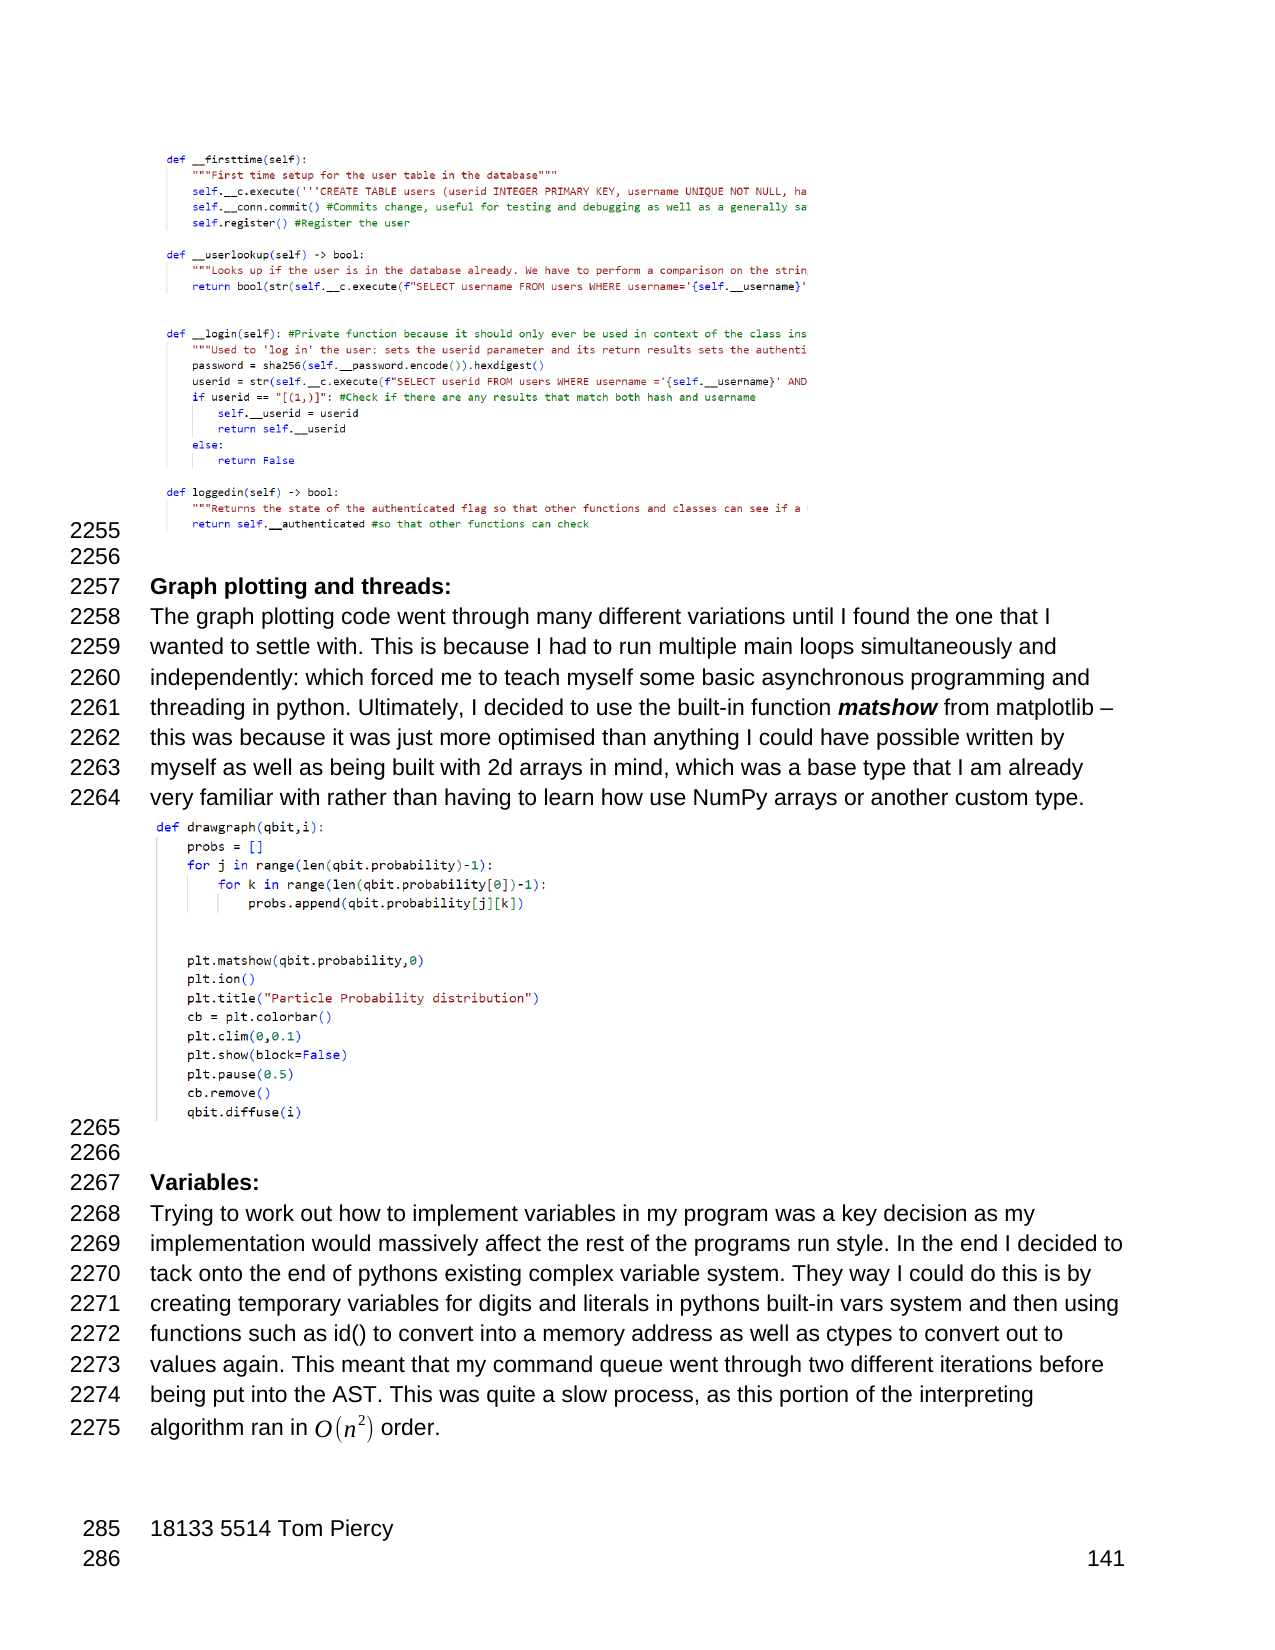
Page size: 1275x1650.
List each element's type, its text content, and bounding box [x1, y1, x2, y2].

picture [150, 150, 808, 539]
picture [150, 814, 577, 1136]
text The graph plotting code went through many different variations until I found the one that I wanted to settle with. This is because I had to run multiple main loops simultaneously and independently: which forced me to teach myself some basic asynchronous programming and threading in python. Ultimately, I decided to use the built-in function matshow from matplotlib – this was because it was just more optimised than anything I could have possible written by myself as well as being built with 2d arrays in mind, which was a base type that I am already very familiar with rather than having to learn how use NumPy arrays or another custom type. [150, 603, 1125, 811]
text Trying to work out how to implement variables in my program was a key decision as my implementation would massively affect the rest of the programs run style. In the end I decided to tack onto the end of pythons existing complex variable system. They way I could do this is by creating temporary variables for digits and literals in pythons built-in vars system and then using functions such as id() to convert into a memory address as well as ctypes to convert out to values again. This meant that my command queue went through two different iterations before being put into the AST. This was quite a slow process, as this portion of the interpreting algorithm ran in order. [150, 1199, 1125, 1444]
text Graph plotting and threads: [150, 573, 1125, 599]
text Variables: [150, 1169, 1125, 1196]
